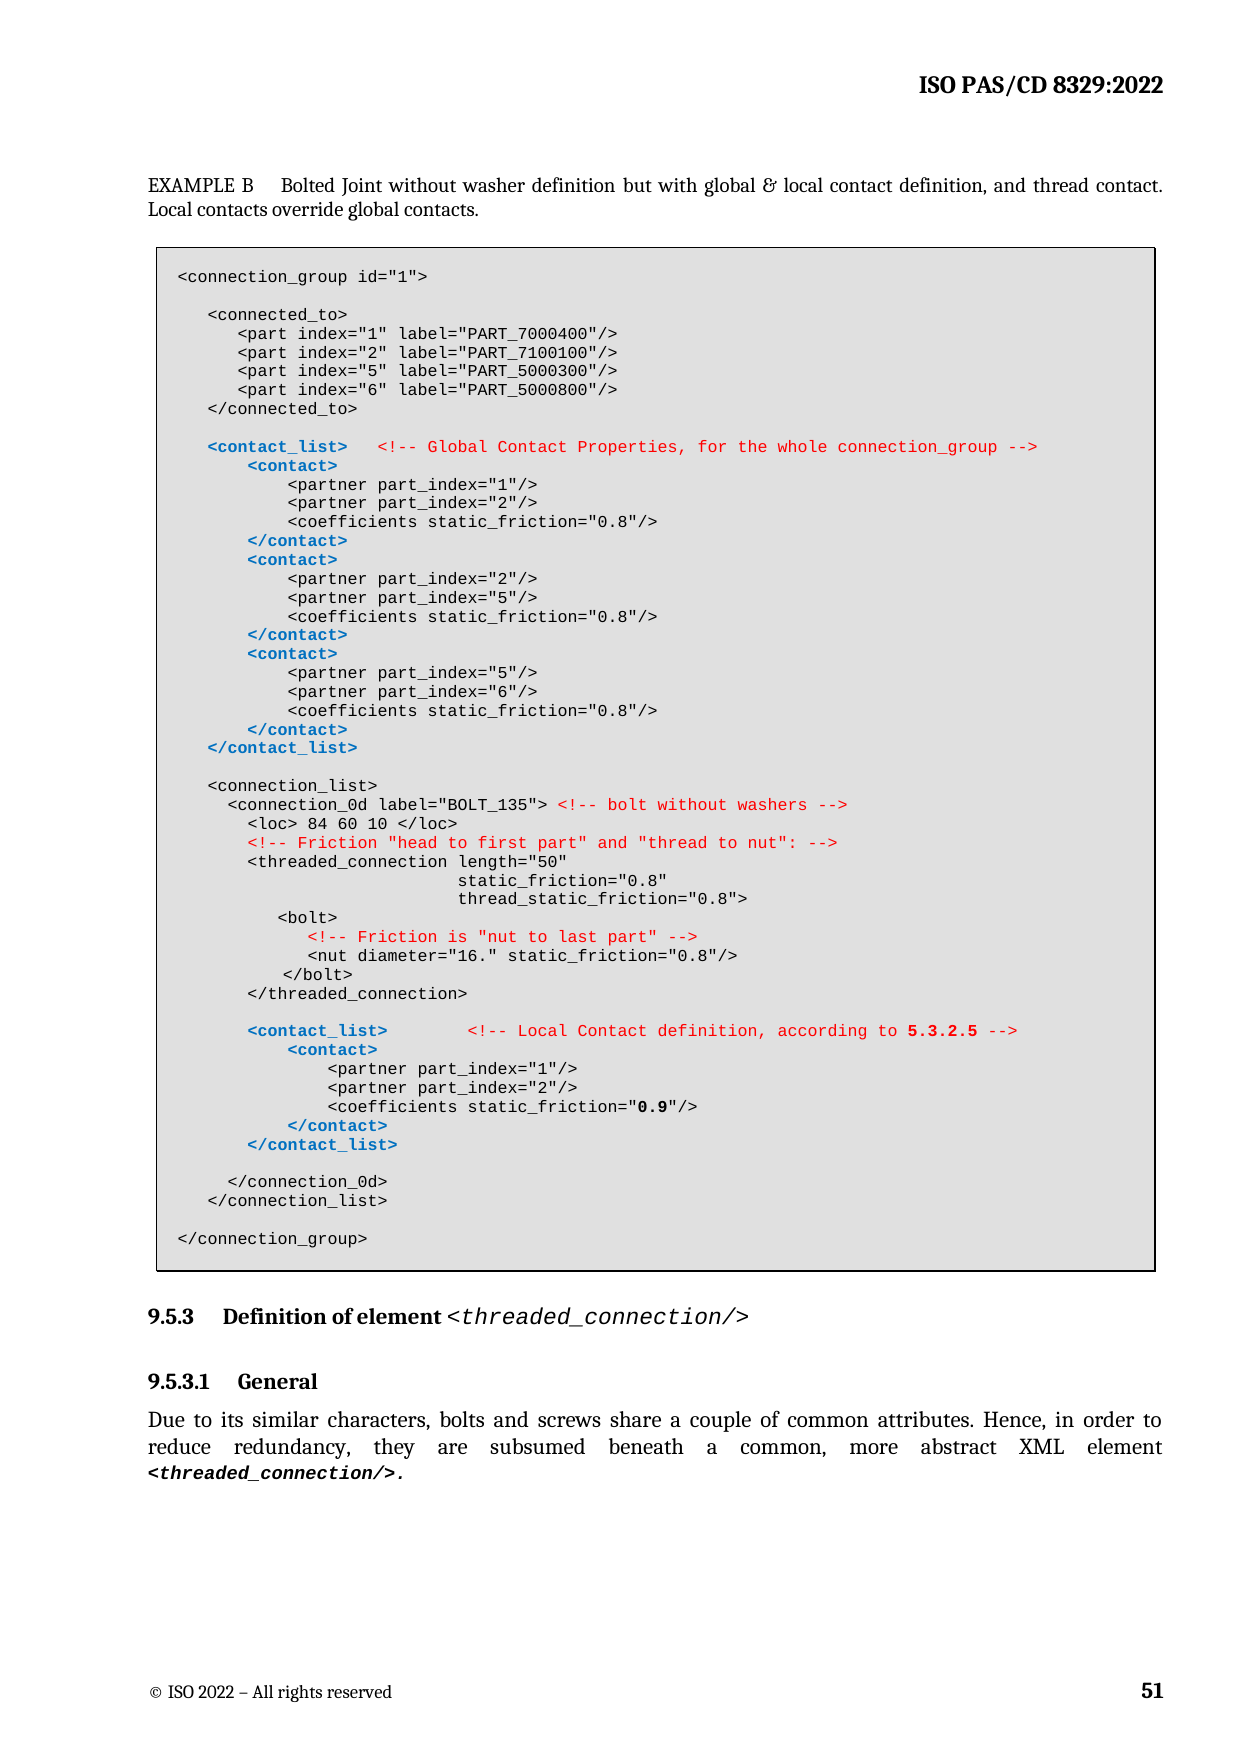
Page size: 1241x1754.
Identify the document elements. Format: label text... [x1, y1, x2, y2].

text <part index="5" label="PART_5000300"/> [157, 360, 1154, 379]
text <partner part_index="1"/> [157, 473, 1154, 492]
text <bolt> [157, 907, 1154, 926]
text </contact_list> [157, 737, 1154, 756]
text <partner part_index="2"/> [157, 492, 1154, 511]
subtitle Definition of element <threaded_connection/> [148, 1303, 1163, 1331]
text <partner part_index="2"/> [157, 1076, 1154, 1095]
text <part index="2" label="PART_7100100"/> [157, 341, 1154, 360]
text <contact> [157, 548, 1154, 567]
text </contact> [157, 529, 1154, 548]
text </connection_0d> [157, 1171, 1154, 1189]
text <connection_list> [157, 775, 1154, 793]
subtitle General [148, 1368, 1163, 1395]
text </connection_list> [157, 1189, 1154, 1208]
text <contact_list> <!-- Global Contact Properties, for the whole connection_group --> [157, 435, 1154, 454]
text <threaded_connection length="50" [157, 850, 1154, 869]
text <coefficients static_friction="0.9"/> [157, 1095, 1154, 1114]
text Due to its similar characters, bolts and screws share a couple of common attributes. Hence, in order to reduce redundancy, they are subsumed beneath a common, more abstract XML element <threaded_connection/>. [148, 1407, 1163, 1485]
text </threaded_connection> [157, 982, 1154, 1001]
text <partner part_index="6"/> [157, 680, 1154, 699]
text <contact_list> <!-- Local Contact definition, according to 5.3.2.5 --> [157, 1020, 1154, 1039]
text <coefficients static_friction="0.8"/> [157, 699, 1154, 718]
text <contact> [157, 454, 1154, 473]
text EXAMPLE B Bolted Joint without washer definition but with global & local contact definition, and thread contact. Local contacts override global contacts. [148, 174, 1163, 222]
text <partner part_index="5"/> [157, 586, 1154, 605]
text <part index="1" label="PART_7000400"/> [157, 322, 1154, 341]
text <partner part_index="1"/> [157, 1057, 1154, 1076]
text <partner part_index="2"/> [157, 567, 1154, 586]
text <contact> [157, 1039, 1154, 1057]
text </contact> [157, 1114, 1154, 1133]
text <!-- Friction "head to first part" and "thread to nut": --> [157, 831, 1154, 850]
text <part index="6" label="PART_5000800"/> [157, 379, 1154, 398]
text static_friction="0.8" [157, 869, 1154, 888]
text <connection_0d label="BOLT_135"> <!-- bolt without washers --> [157, 793, 1154, 812]
text <coefficients static_friction="0.8"/> [157, 511, 1154, 529]
text <!-- Friction is "nut to last part" --> [157, 926, 1154, 944]
text thread_static_friction="0.8"> [157, 888, 1154, 907]
text <connected_to> [157, 303, 1154, 322]
text <contact> [157, 643, 1154, 662]
text <nut diameter="16." static_friction="0.8"/> [157, 944, 1154, 963]
text </connected_to> [157, 398, 1154, 416]
text </contact> [157, 624, 1154, 643]
text </contact_list> [157, 1133, 1154, 1152]
text </bolt> [157, 963, 1154, 982]
text <partner part_index="5"/> [157, 662, 1154, 680]
text <coefficients static_friction="0.8"/> [157, 605, 1154, 624]
text <loc> 84 60 10 </loc> [157, 812, 1154, 831]
text </connection_group> [157, 1227, 1154, 1246]
text </contact> [157, 718, 1154, 737]
text <connection_group id="1"> [157, 266, 1154, 284]
